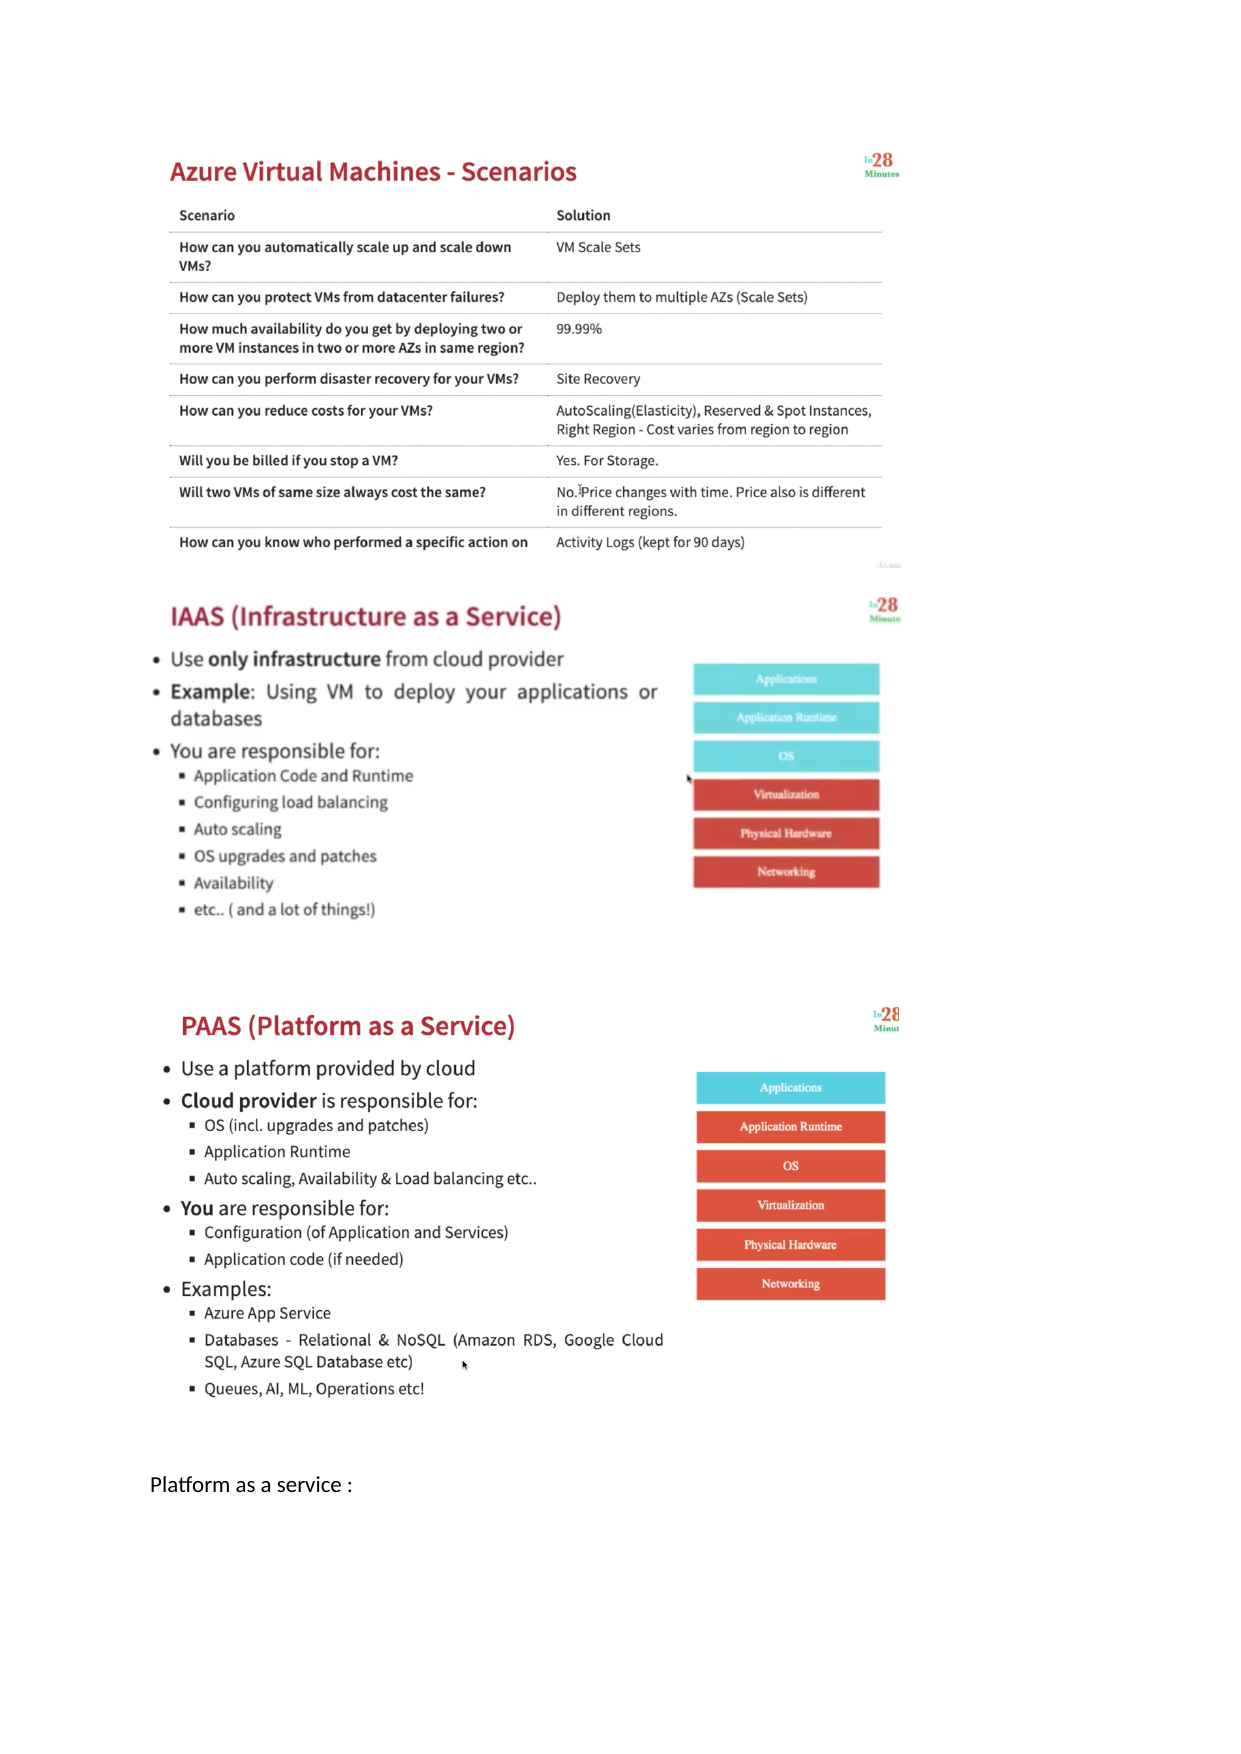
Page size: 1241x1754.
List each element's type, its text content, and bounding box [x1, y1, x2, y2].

picture [150, 997, 899, 1415]
picture [150, 596, 902, 970]
picture [150, 150, 902, 568]
text Platform as a service : [150, 1470, 1090, 1498]
